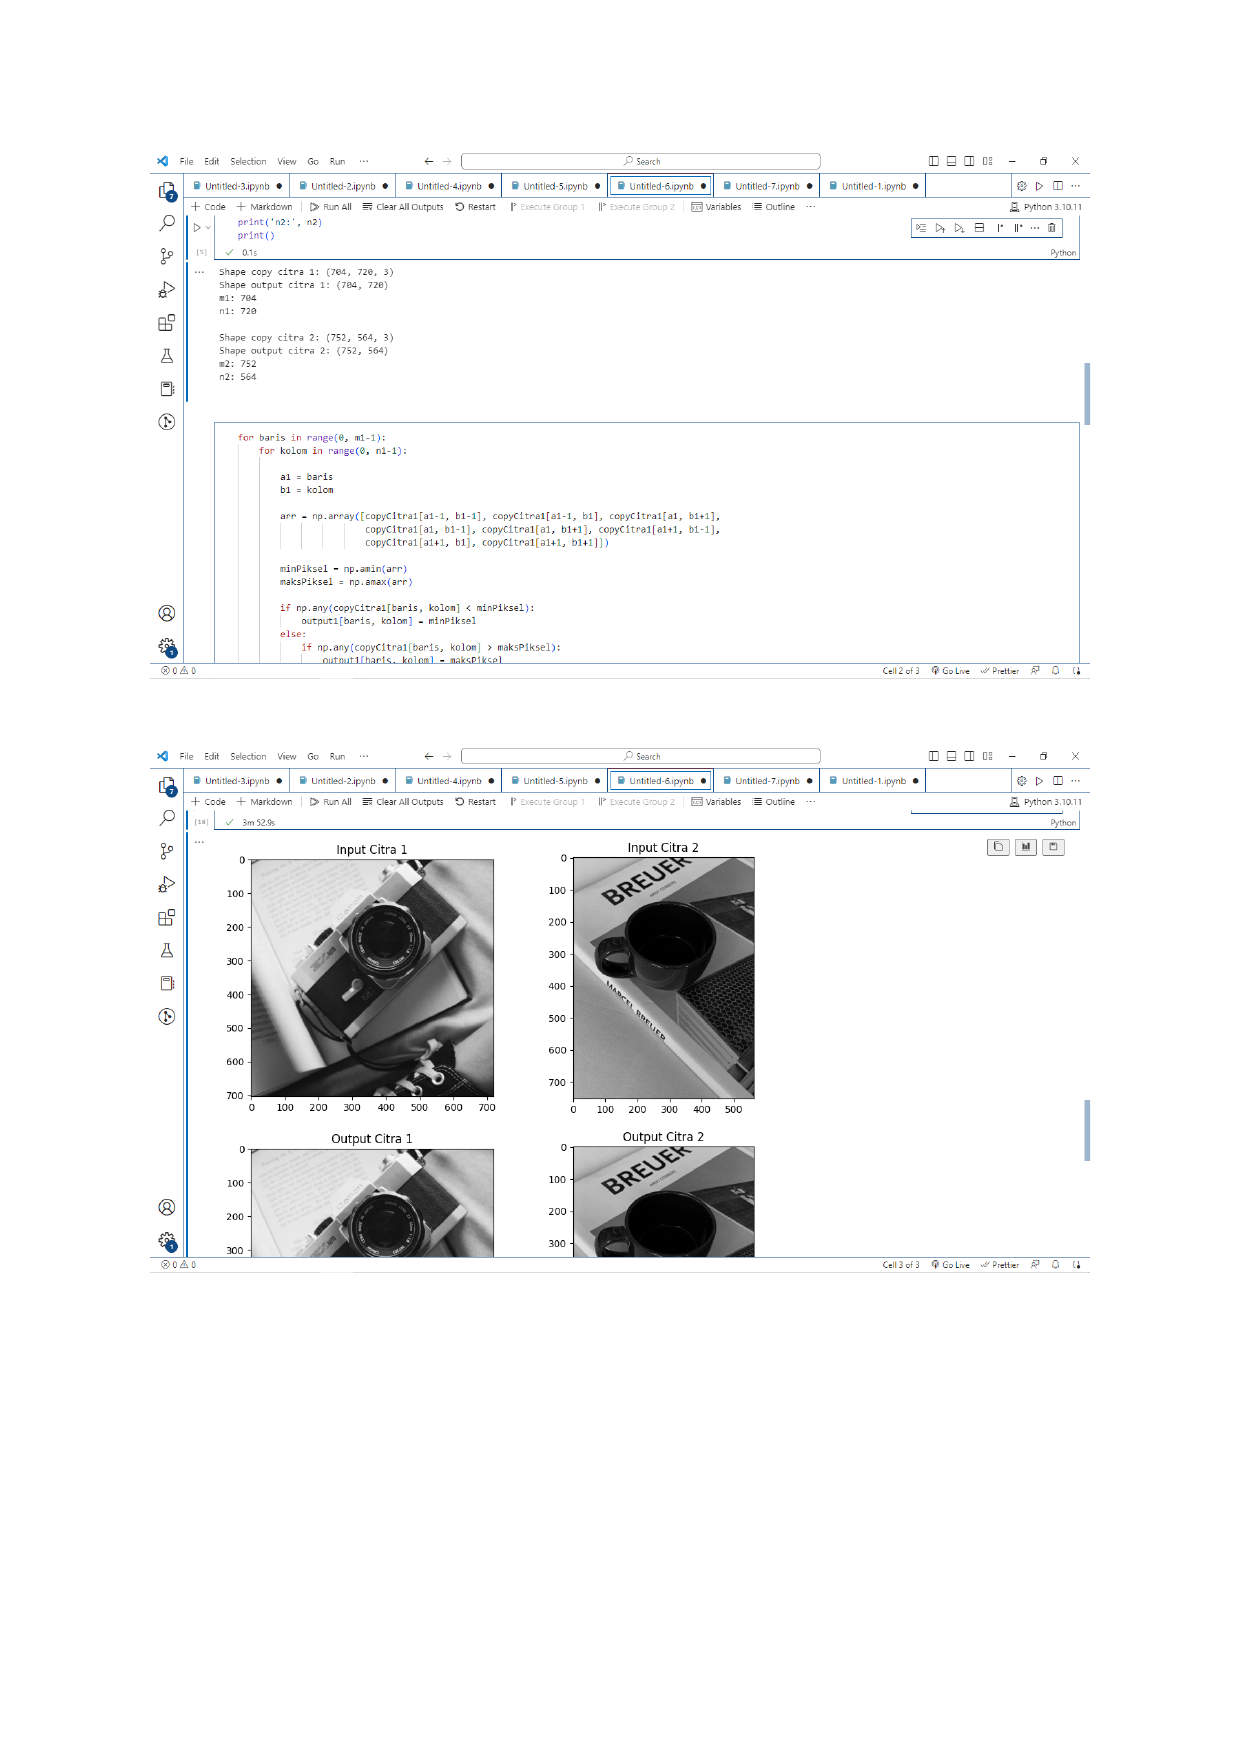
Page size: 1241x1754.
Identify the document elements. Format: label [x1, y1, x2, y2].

picture [150, 150, 1091, 679]
picture [150, 744, 1091, 1273]
